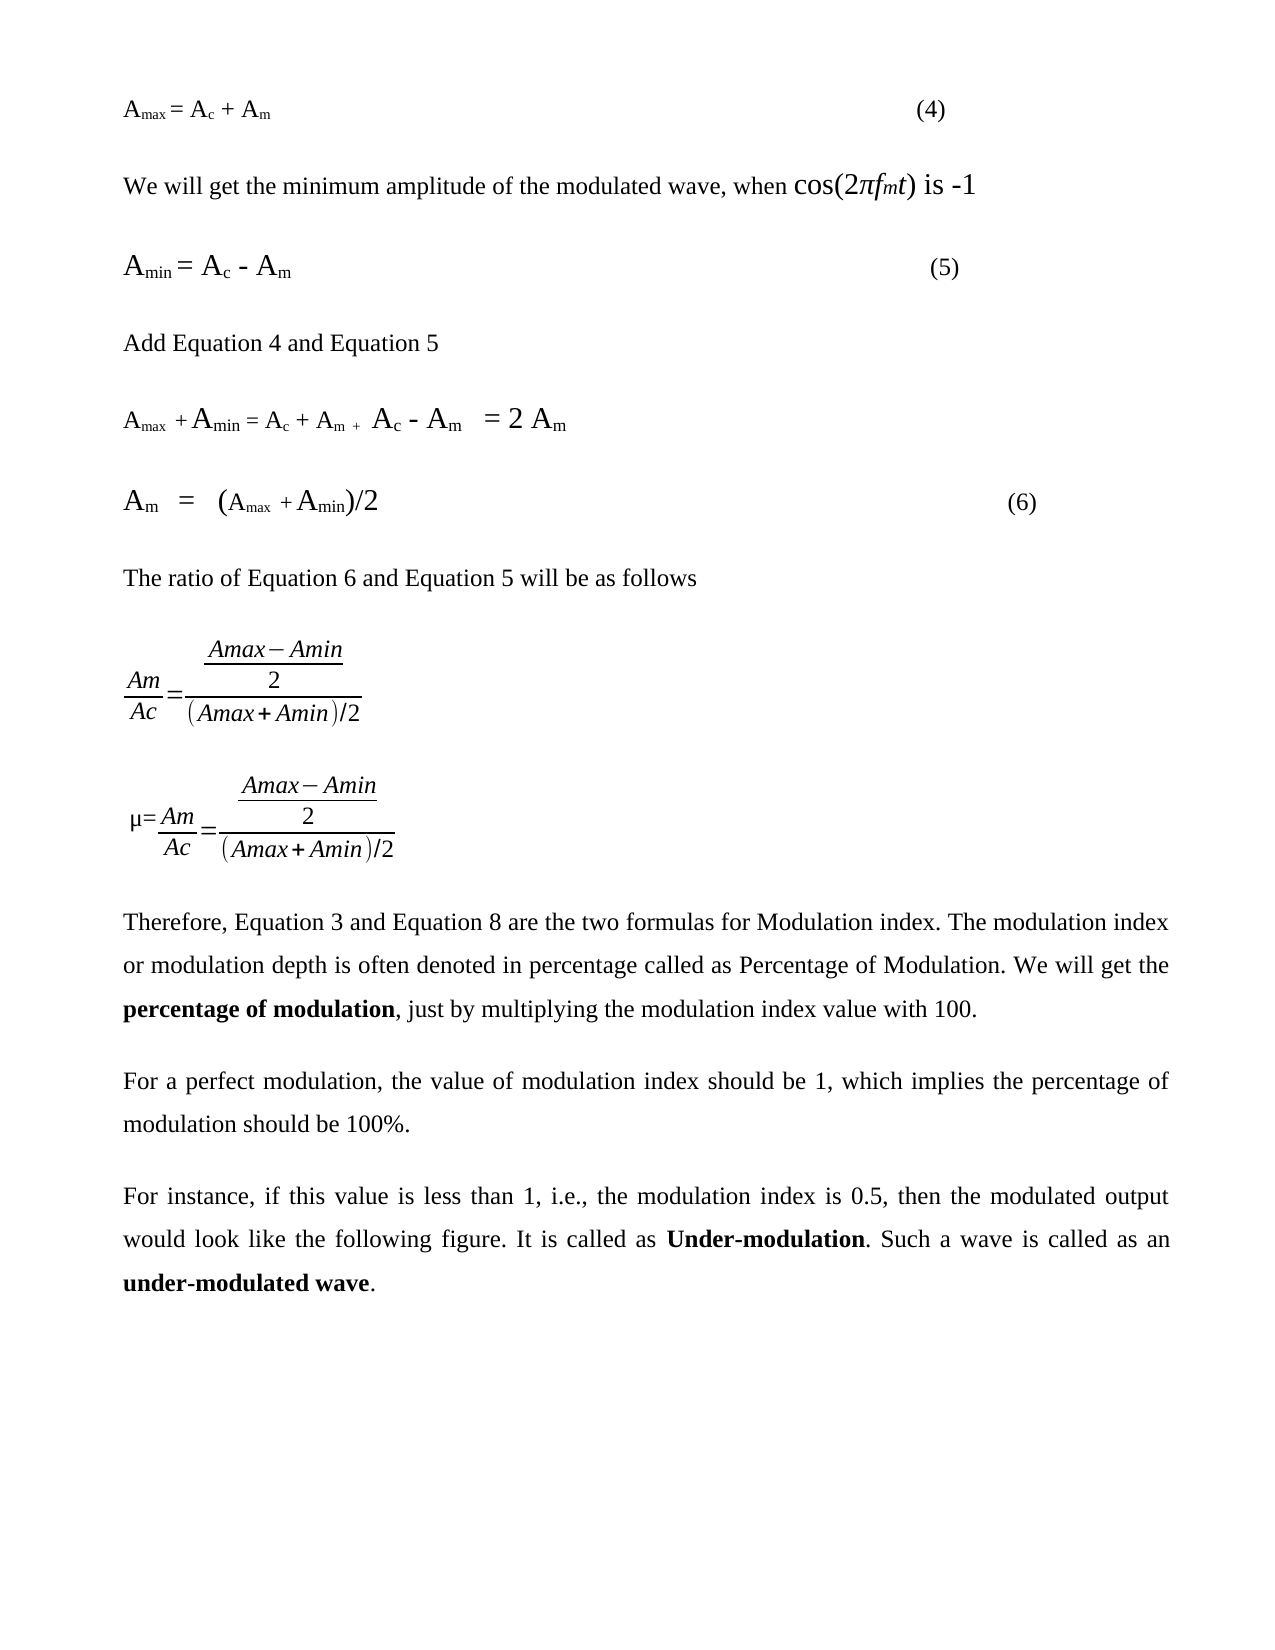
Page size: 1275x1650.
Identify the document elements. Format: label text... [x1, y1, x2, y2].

text Am = (Amax + Amin)/2 (6) [123, 482, 1171, 516]
text For a perfect modulation, the value of modulation index should be 1, which implies the percentage of modulation should be 100%. [123, 1066, 1171, 1138]
text Amin = Ac - Am (5) [123, 247, 1171, 282]
text For instance, if this value is less than 1, i.e., the modulation index is 0.5, then the modulated output would look like the following figure. It is called as Under-modulation. Such a wave is called as an under-modulated wave. [123, 1181, 1171, 1296]
text μ= [123, 771, 1171, 864]
text Add Equation 4 and Equation 5 [123, 328, 1171, 357]
text The ratio of Equation 6 and Equation 5 will be as follows [123, 563, 1171, 592]
text Amax + Amin = Ac + Am + Ac - Am = 2 Am [123, 401, 1171, 435]
text Amax = Ac + Am (4) [123, 94, 1171, 122]
text We will get the minimum amplitude of the modulated wave, when cos(2πfmt) is -1 [123, 166, 1171, 201]
text Therefore, Equation 3 and Equation 8 are the two formulas for Modulation index. The modulation index or modulation depth is often denoted in percentage called as Percentage of Modulation. We will get the percentage of modulation, just by multiplying the modulation index value with 100. [123, 907, 1171, 1022]
